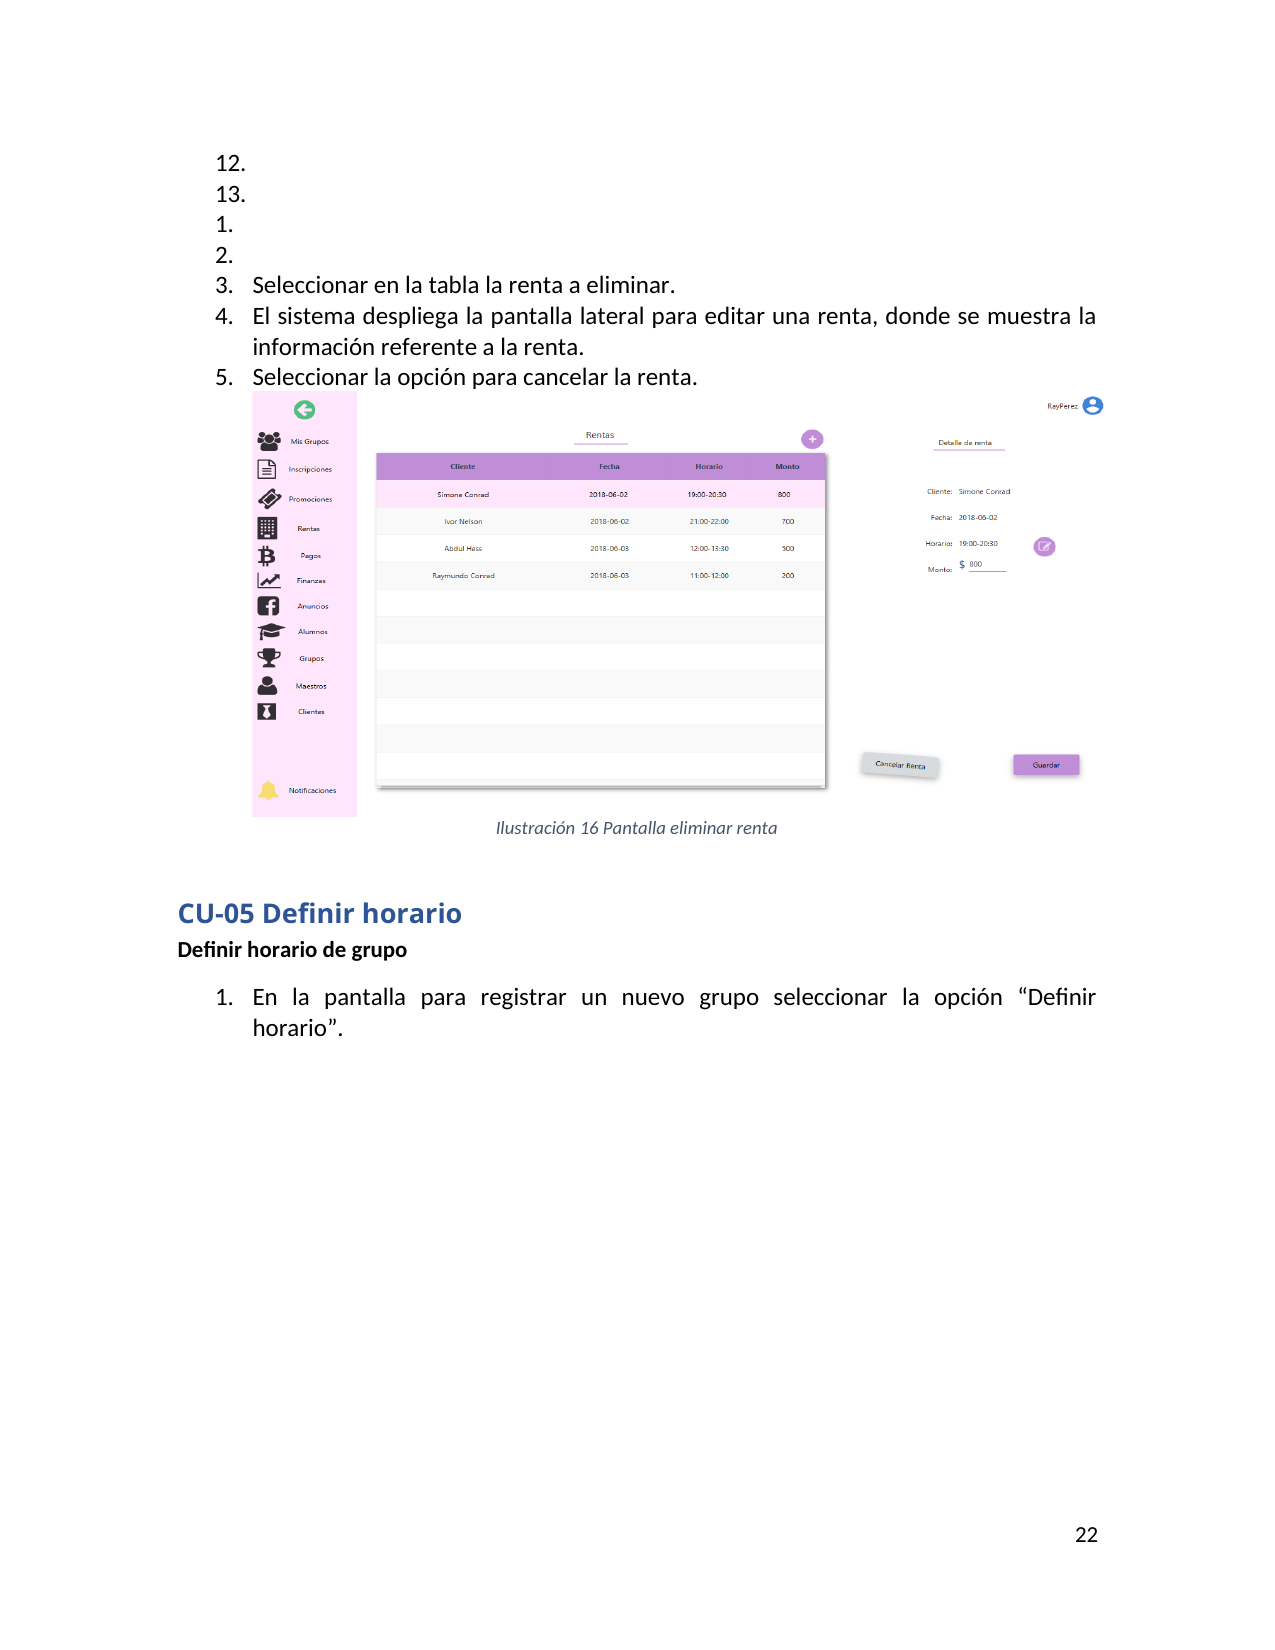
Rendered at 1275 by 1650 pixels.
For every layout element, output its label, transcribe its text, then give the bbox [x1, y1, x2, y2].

list El sistema despliega la pantalla lateral para editar una renta, donde se muestra la información referente a la renta. [215, 300, 1098, 361]
list En la pantalla para registrar un nuevo grupo seleccionar la opción “Definir horario”. [215, 982, 1098, 1043]
picture [252, 391, 1112, 817]
text Ilustración 16 Pantalla eliminar renta [177, 816, 1098, 839]
subtitle CU-05 Definir horario [177, 895, 1098, 932]
list Seleccionar la opción para cancelar la renta. [215, 361, 1098, 392]
text Definir horario de grupo [177, 935, 1098, 963]
list Seleccionar en la tabla la renta a eliminar. [215, 270, 1098, 300]
